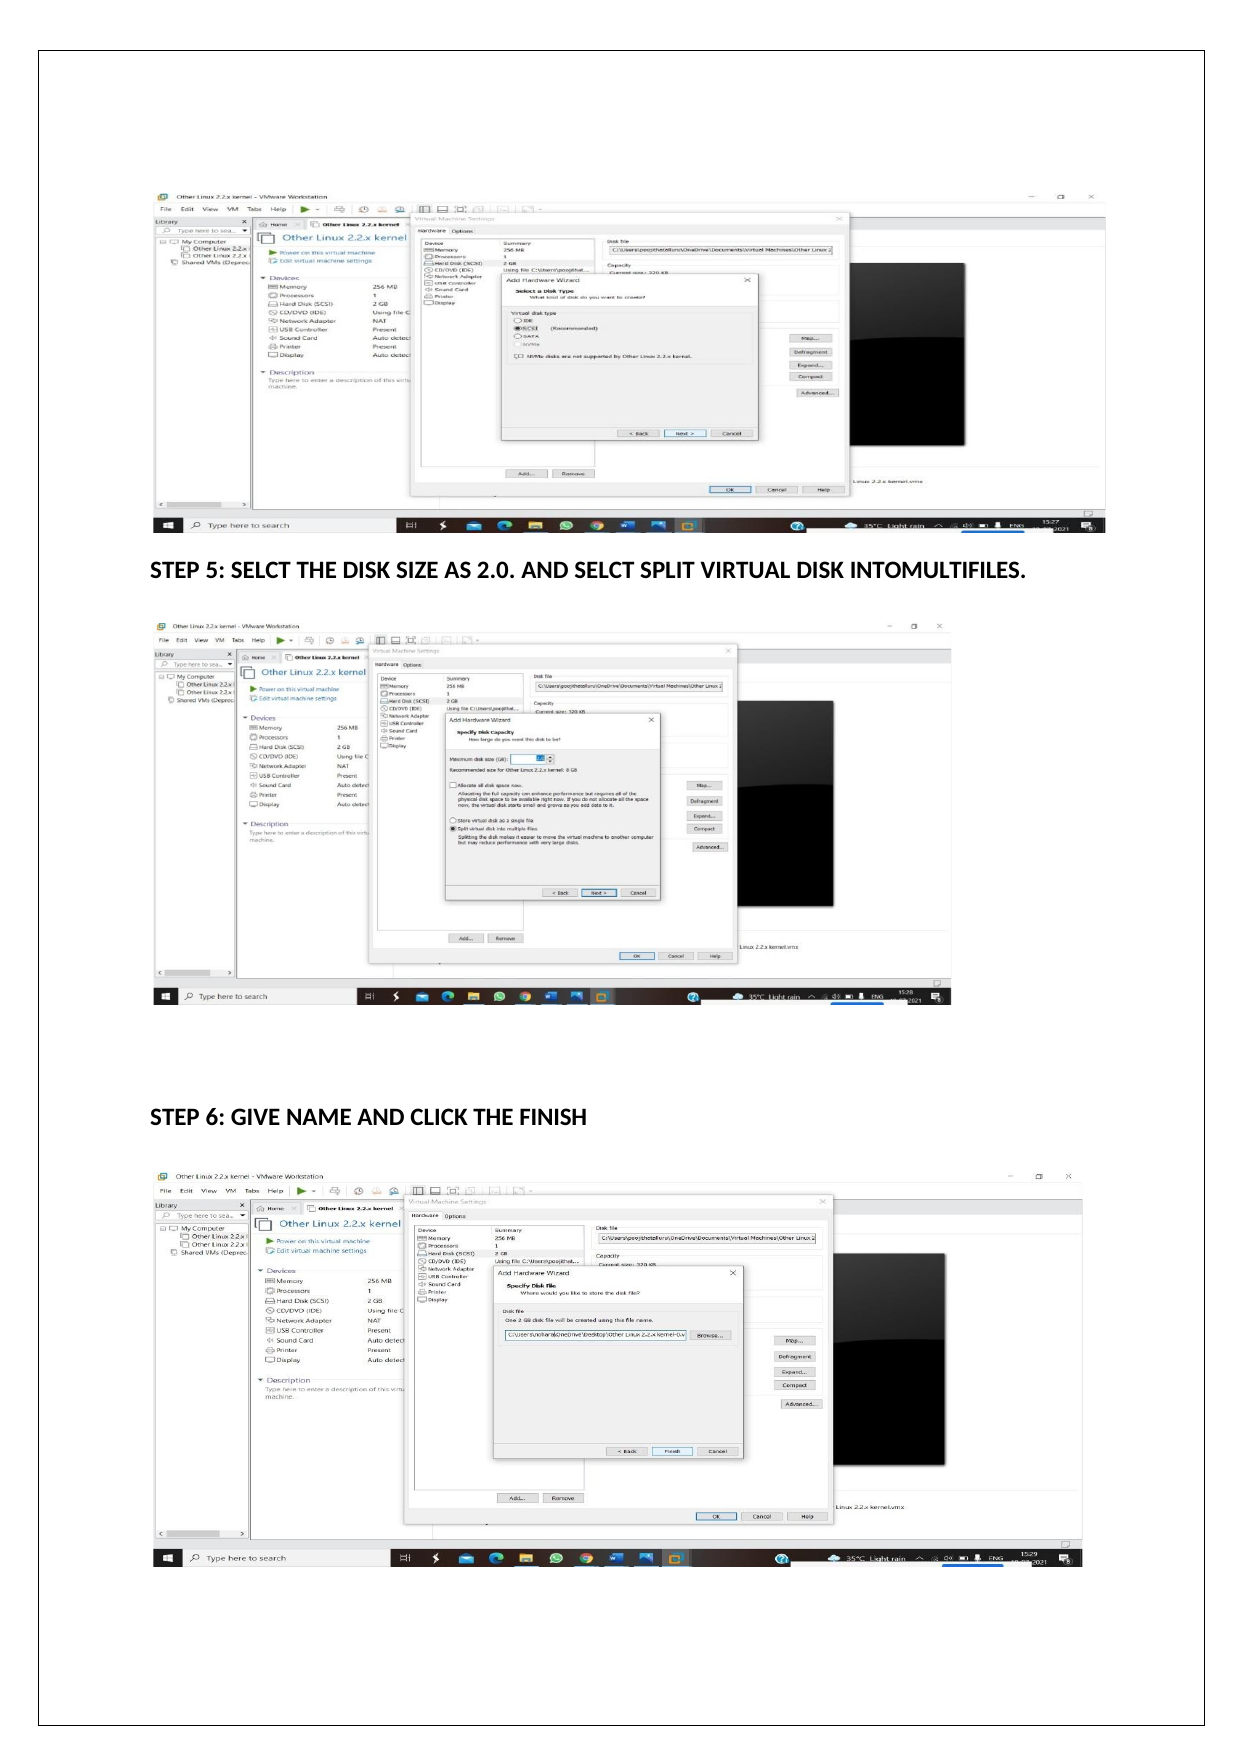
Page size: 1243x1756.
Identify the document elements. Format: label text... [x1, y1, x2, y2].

picture [153, 623, 952, 1005]
text STEP 5: SELCT THE DISK SIZE AS 2.0. AND SELCT SPLIT VIRTUAL DISK INTOMULTIFILES. [150, 554, 1204, 584]
picture [153, 1172, 1083, 1567]
text STEP 6: GIVE NAME AND CLICK THE FINISH [150, 1101, 1204, 1132]
picture [153, 193, 1106, 533]
